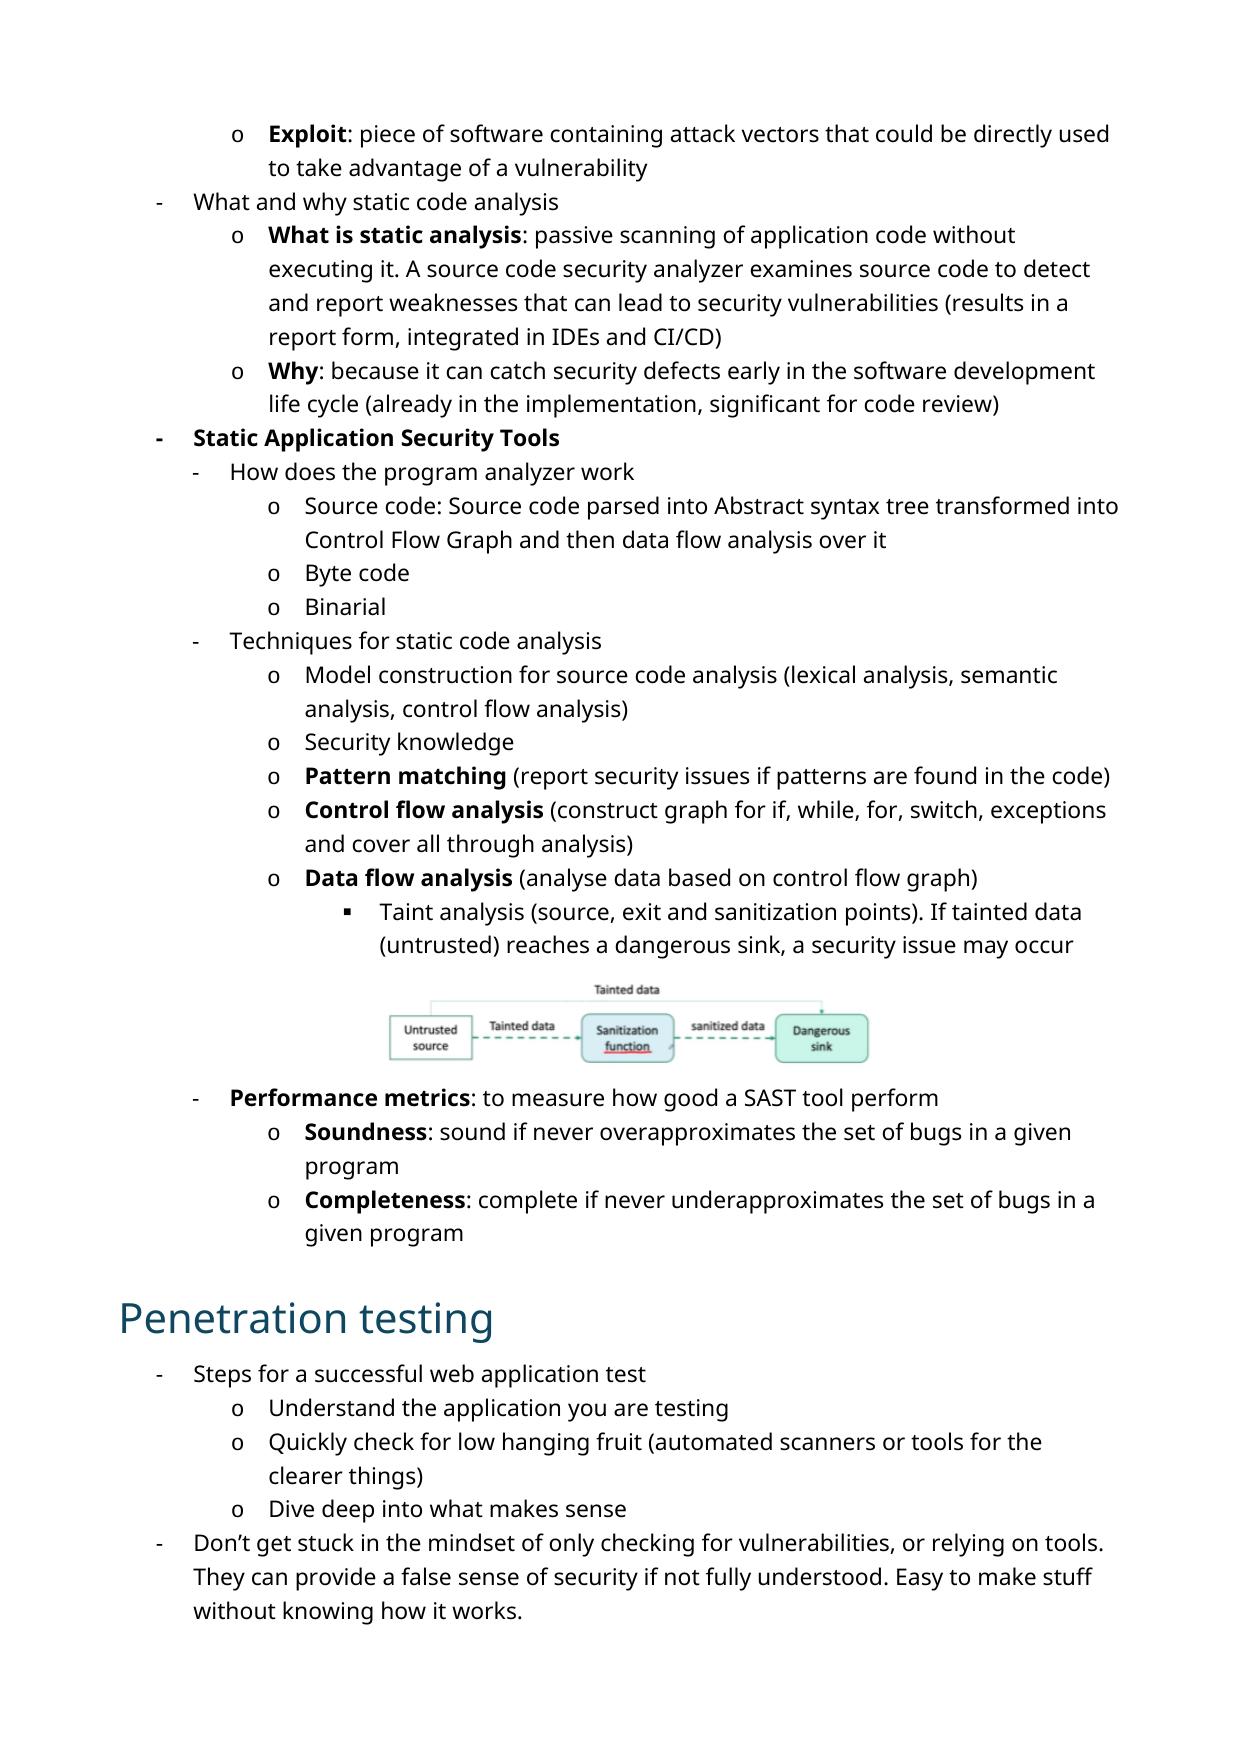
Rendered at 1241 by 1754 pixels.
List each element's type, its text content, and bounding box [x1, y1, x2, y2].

list Exploit: piece of software containing attack vectors that could be directly used to take advantage of a vulnerability [231, 118, 1122, 183]
list How does the program analyzer work [192, 456, 1122, 487]
list Static Application Security Tools [156, 422, 1122, 453]
list Model construction for source code analysis (lexical analysis, semantic analysis, control flow analysis) [267, 659, 1122, 724]
list Steps for a successful web application test [156, 1358, 1122, 1389]
list Why: because it can catch security defects early in the software development life cycle (already in the implementation, significant for code review) [231, 354, 1122, 420]
list Quickly check for low hanging fruit (automated scanners or tools for the clearer things) [231, 1426, 1122, 1491]
list Control flow analysis (construct graph for if, while, for, switch, exceptions and cover all through analysis) [267, 794, 1122, 859]
list Understand the application you are testing [231, 1392, 1122, 1423]
list Soundness: sound if never overapproximates the set of bugs in a given program [267, 1116, 1122, 1181]
list Taint analysis (source, exit and sanitization points). If tainted data (untrusted) reaches a dangerous sink, a security issue may occur [342, 896, 1122, 961]
list Performance metrics: to measure how good a SAST tool perform [192, 1082, 1122, 1113]
list Security knowledge [267, 726, 1122, 758]
list Byte code [267, 557, 1122, 589]
list Techniques for static code analysis [192, 625, 1122, 656]
list Dive deep into what makes sense [231, 1493, 1122, 1525]
list Pattern matching (report security issues if patterns are found in the code) [267, 760, 1122, 792]
list Source code: Source code parsed into Abstract syntax tree transformed into Control Flow Graph and then data flow analysis over it [267, 490, 1122, 555]
list What and why static code analysis [156, 186, 1122, 217]
picture [379, 963, 893, 1080]
list Don’t get stuck in the mindset of only checking for vulnerabilities, or relying on tools. They can provide a false sense of security if not fully understood. Easy to make stuff without knowing how it works. [156, 1527, 1122, 1626]
list Completeness: complete if never underapproximates the set of bugs in a given program [267, 1183, 1122, 1249]
list What is static analysis: passive scanning of application code without executing it. A source code security analyzer examines source code to detect and report weaknesses that can lead to security vulnerabilities (results in a report form, integrated in IDEs and CI/CD) [231, 219, 1122, 352]
list Binarial [267, 591, 1122, 622]
subtitle Penetration testing [118, 1289, 1122, 1345]
list Data flow analysis (analyse data based on control flow graph) [267, 862, 1122, 893]
